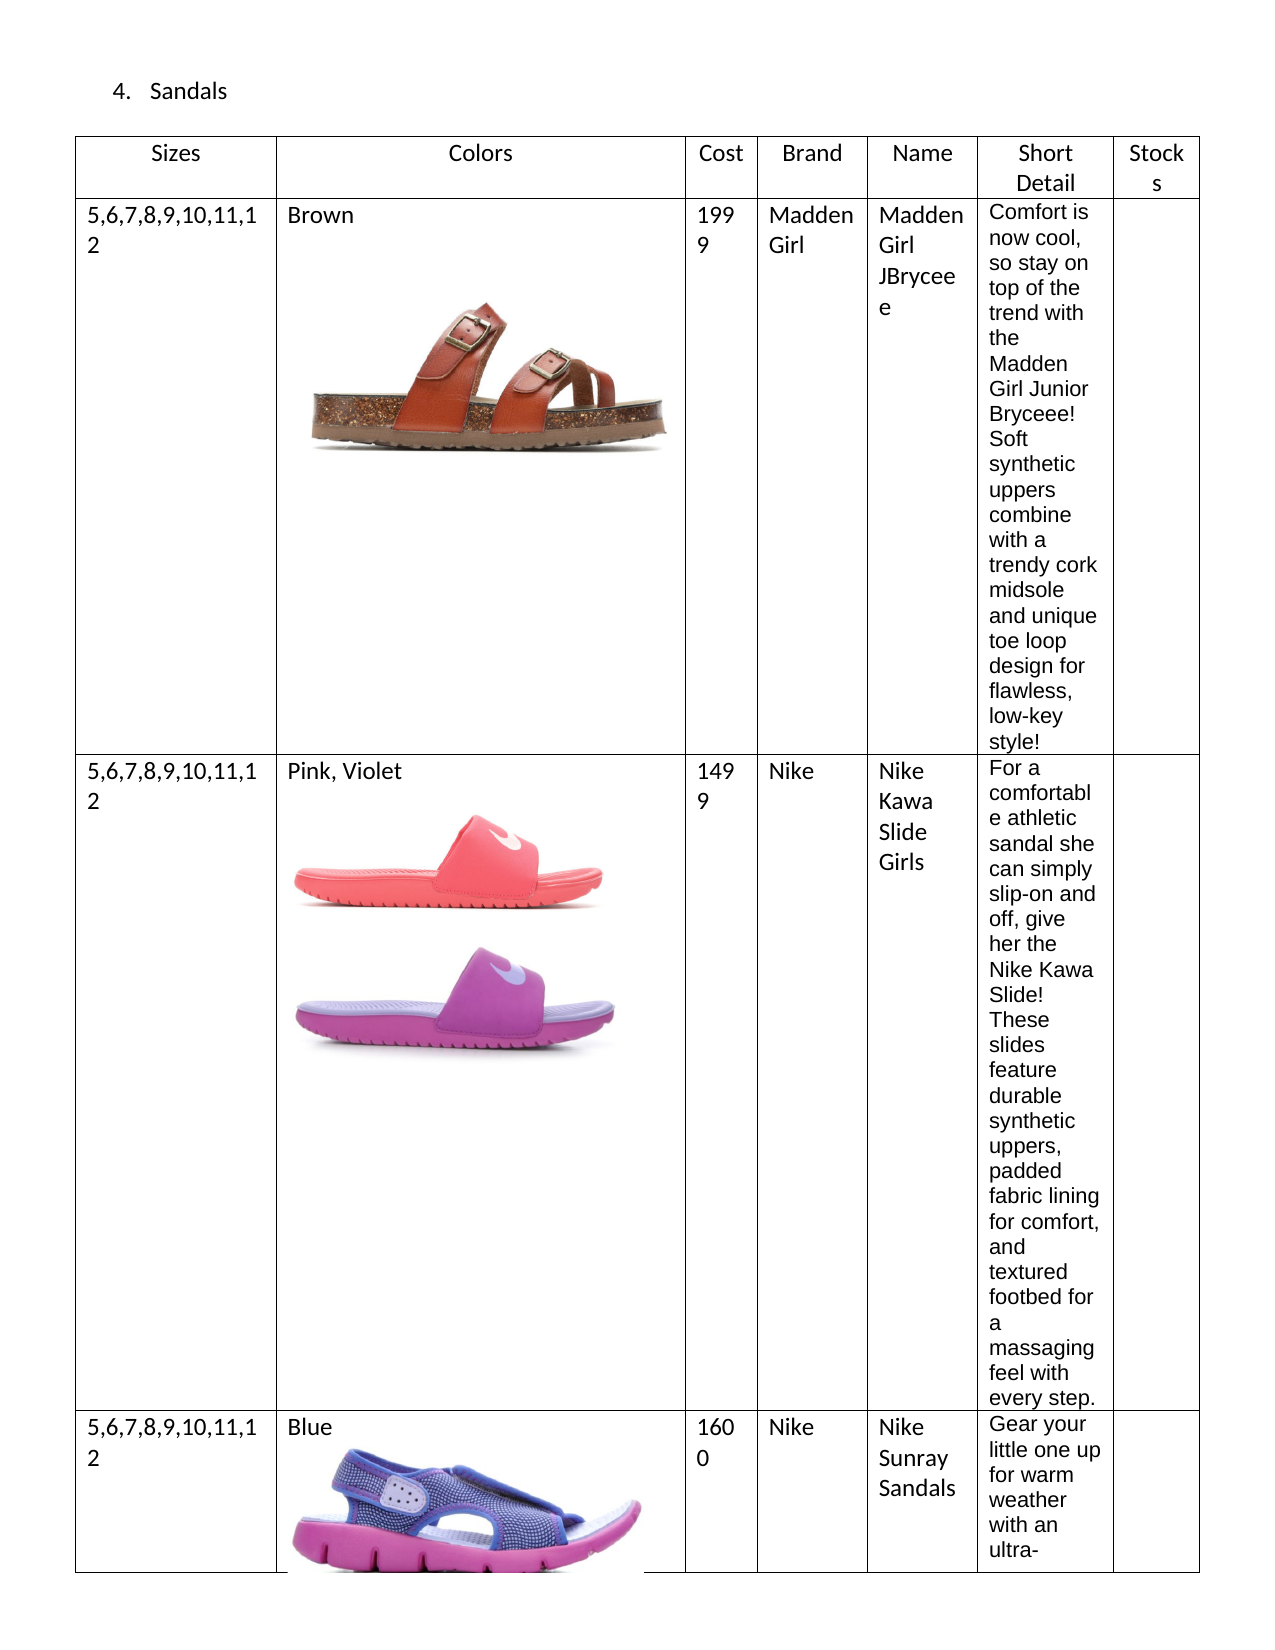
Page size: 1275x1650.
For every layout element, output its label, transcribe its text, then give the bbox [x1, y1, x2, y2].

table_cell For a comfortable athletic sandal she can simply slip-on and off, give her the Nike Kawa Slide! These slides feature durable synthetic uppers, padded fabric lining for comfort, and textured footbed for a massaging feel with every step. [978, 755, 1113, 1410]
table_cell Blue [277, 1411, 685, 1572]
table_cell 1600 [686, 1411, 757, 1572]
table_cell Nike [758, 755, 867, 1410]
table_cell [1114, 1411, 1199, 1572]
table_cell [978, 1411, 1113, 1572]
table_cell Nike Kawa Slide Girls [868, 755, 977, 1410]
table_cell 1499 [686, 755, 757, 1410]
table_cell Pink, Violet [277, 755, 685, 1410]
table_cell Nike Sunray Sandals [868, 1411, 977, 1572]
table_cell Nike [758, 1411, 867, 1572]
list Sandals [112, 75, 1200, 106]
table_cell Madden Girl JBryceee [868, 199, 977, 754]
table_cell Madden Girl [758, 199, 867, 754]
table_header Brand [758, 137, 867, 198]
table_cell 1999 [686, 199, 757, 754]
table_header Stocks [1114, 137, 1199, 198]
table_header Name [868, 137, 977, 198]
table_cell 5,6,7,8,9,10,11,12 [76, 755, 276, 1410]
table_cell [1114, 199, 1199, 754]
table_header Cost [686, 137, 757, 198]
table_cell Comfort is now cool, so stay on top of the trend with the Madden Girl Junior Bryceee! Soft synthetic uppers combine with a trendy cork midsole and unique toe loop design for flawless, low-key style! [978, 199, 1113, 754]
table_cell [1114, 755, 1199, 1410]
picture [287, 229, 675, 464]
table_header Colors [277, 137, 685, 198]
picture [287, 785, 622, 1068]
table_header Short Detail [978, 137, 1113, 198]
table_cell 5,6,7,8,9,10,11,12 [76, 199, 276, 754]
table_cell 5,6,7,8,9,10,11,12 [76, 1411, 276, 1572]
table_cell Brown [277, 199, 685, 754]
table_header Sizes [76, 137, 276, 198]
picture [287, 1441, 644, 1573]
